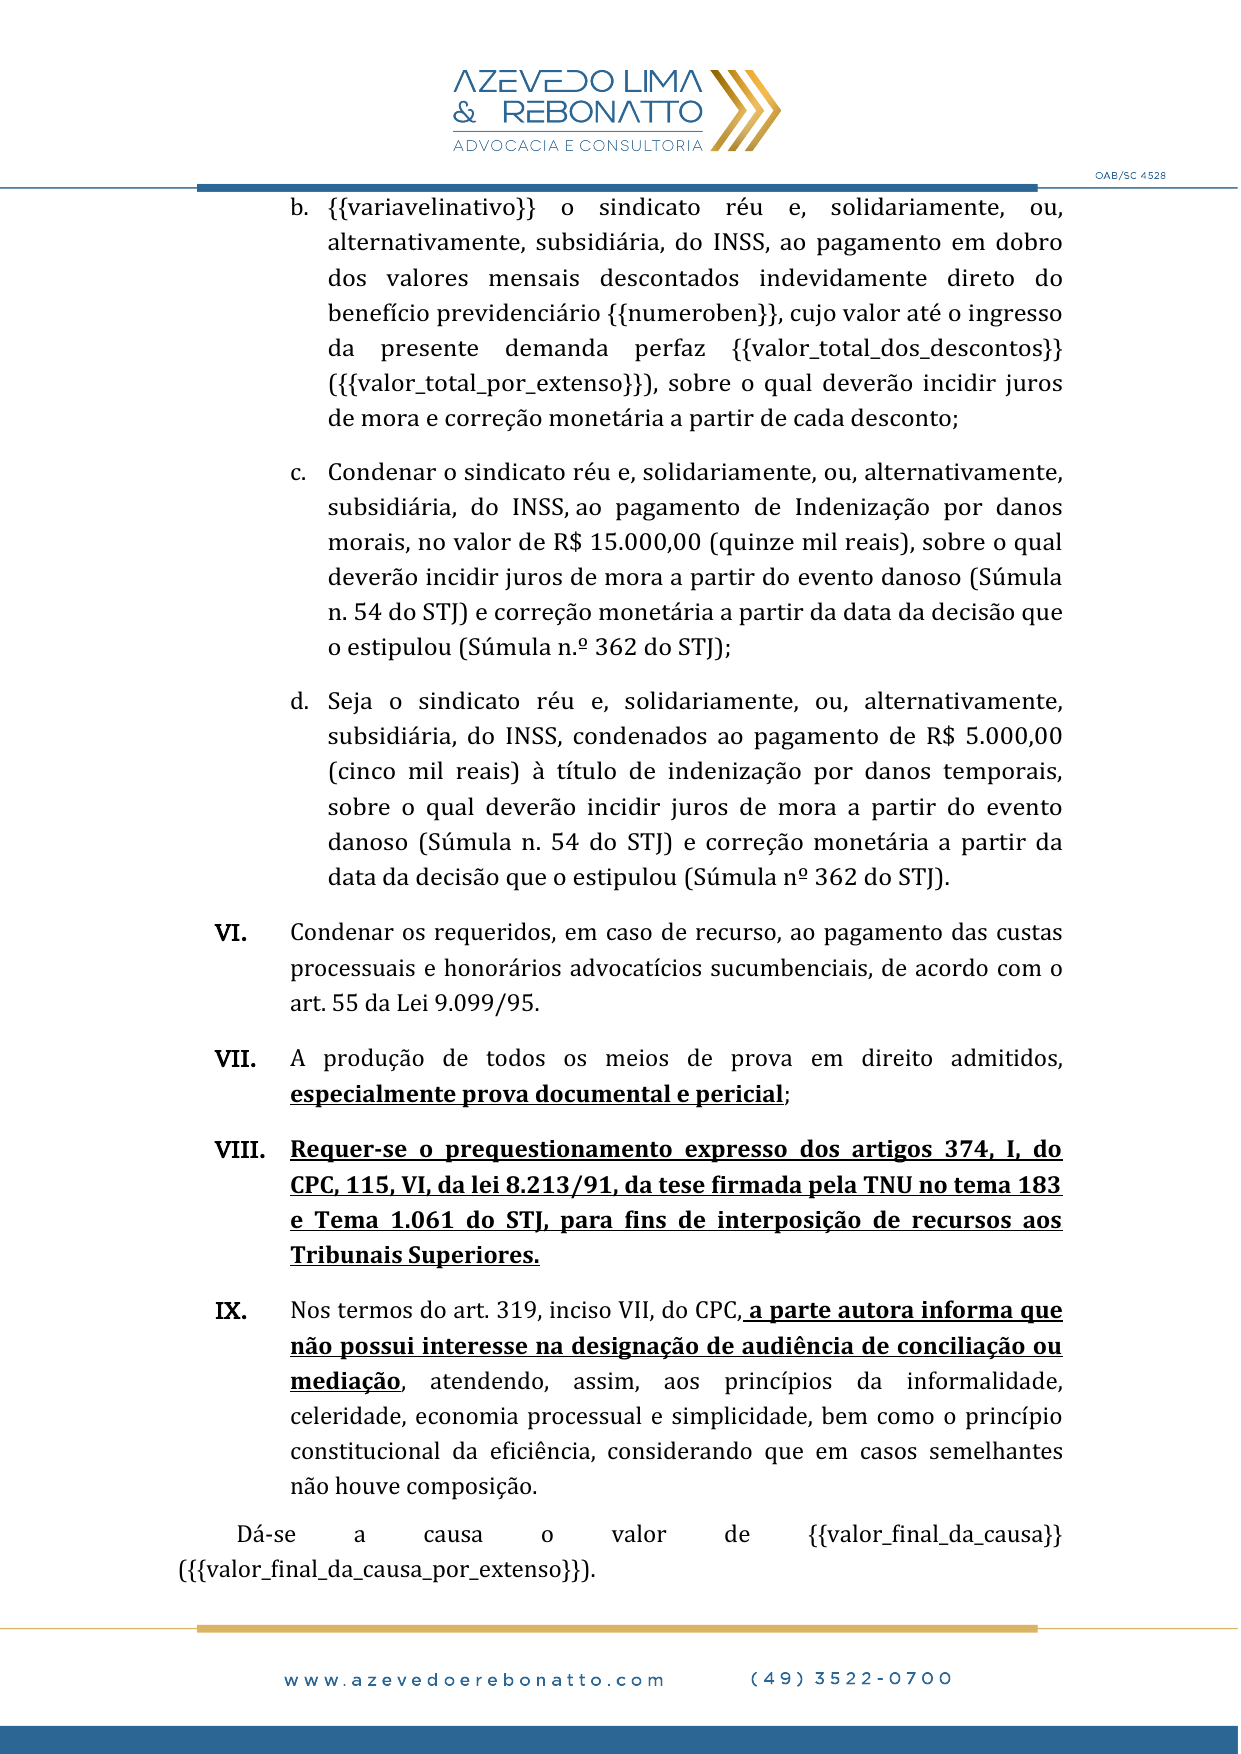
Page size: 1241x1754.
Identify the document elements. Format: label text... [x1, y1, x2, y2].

list Requer-se o prequestionamento expresso dos artigos 374, I, do CPC, 115, VI, da lei 8.213/91, da tese firmada pela TNU no tema 183 e Tema 1.061 do STJ, para fins de interposição de recursos aos Tribunais Superiores. [215, 1132, 1063, 1269]
list A produção de todos os meios de prova em direito admitidos, especialmente prova documental e pericial; [215, 1041, 1063, 1108]
picture [0, 0, 1238, 1754]
text Dá-se a causa o valor de {{valor_final_da_causa}} ({{valor_final_da_causa_por_extenso}}). [177, 1518, 1063, 1583]
list Condenar o sindicato réu e, solidariamente, ou, alternativamente, subsidiária, do INSS, ao pagamento de Indenização por danos morais, no valor de R$ 15.000,00 (quinze mil reais), sobre o qual deverão incidir juros de mora a partir do evento danoso (Súmula n. 54 do STJ) e correção monetária a partir da data da decisão que o estipulou (Súmula n.º 362 do STJ); [290, 456, 1063, 661]
list Condenar os requeridos, em caso de recurso, ao pagamento das custas processuais e honorários advocatícios sucumbenciais, de acordo com o art. 55 da Lei 9.099/95. [215, 915, 1063, 1017]
list {{variavelinativo}} o sindicato réu e, solidariamente, ou, alternativamente, subsidiária, do INSS, ao pagamento em dobro dos valores mensais descontados indevidamente direto do benefício previdenciário {{numeroben}}, cujo valor até o ingresso da presente demanda perfaz {{valor_total_dos_descontos}} ({{valor_total_por_extenso}}), sobre o qual deverão incidir juros de mora e correção monetária a partir de cada desconto; [290, 192, 1063, 432]
list Nos termos do art. 319, inciso VII, do CPC, a parte autora informa que não possui interesse na designação de audiência de conciliação ou mediação, atendendo, assim, aos princípios da informalidade, celeridade, economia processual e simplicidade, bem como o princípio constitucional da eficiência, considerando que em casos semelhantes não houve composição. [215, 1293, 1063, 1500]
list Seja o sindicato réu e, solidariamente, ou, alternativamente, subsidiária, do INSS, condenados ao pagamento de R$ 5.000,00 (cinco mil reais) à título de indenização por danos temporais, sobre o qual deverão incidir juros de mora a partir do evento danoso (Súmula n. 54 do STJ) e correção monetária a partir da data da decisão que o estipulou (Súmula nº 362 do STJ). [290, 686, 1063, 891]
